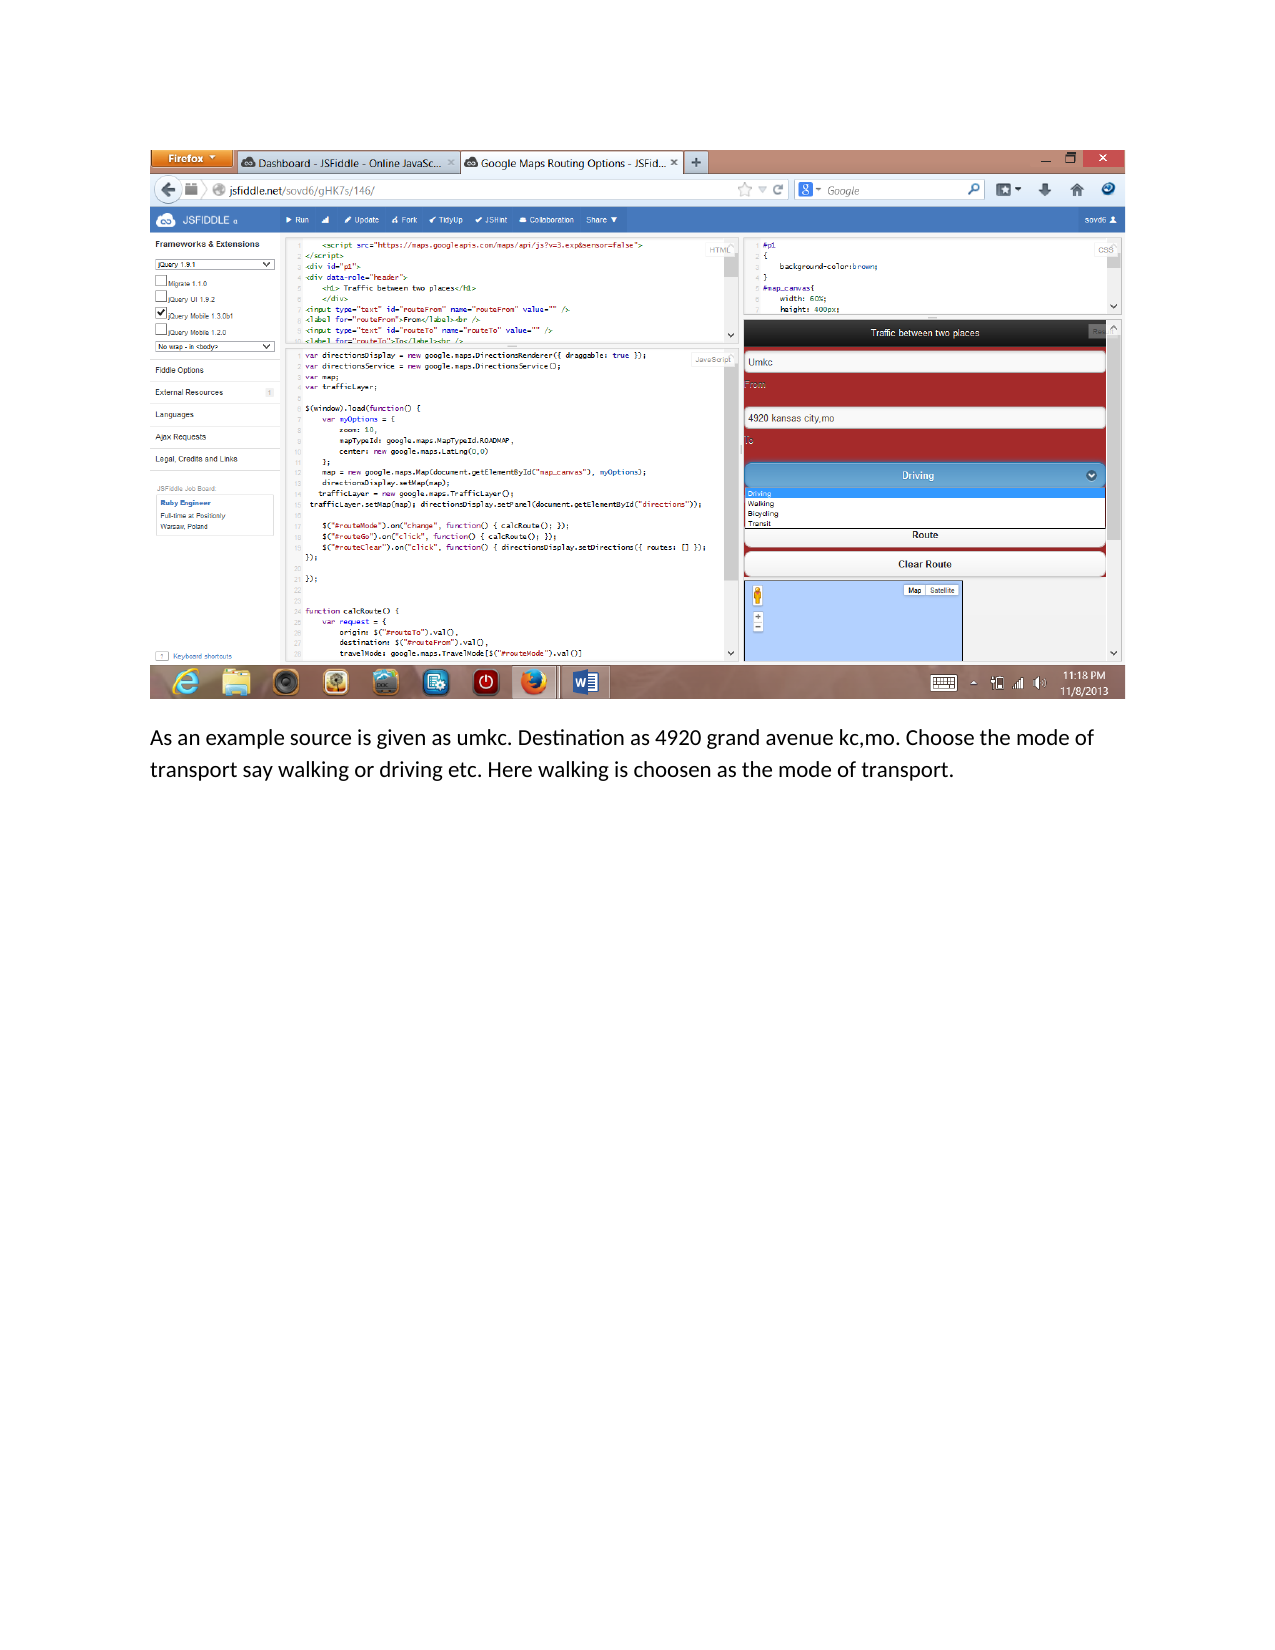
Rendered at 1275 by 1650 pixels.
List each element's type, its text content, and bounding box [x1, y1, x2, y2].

text As an example source is given as umkc. Destination as 4920 grand avenue kc,mo. Choose the mode of transport say walking or driving etc. Here walking is choosen as the mode of transport. [150, 723, 1125, 783]
picture [150, 150, 1125, 699]
